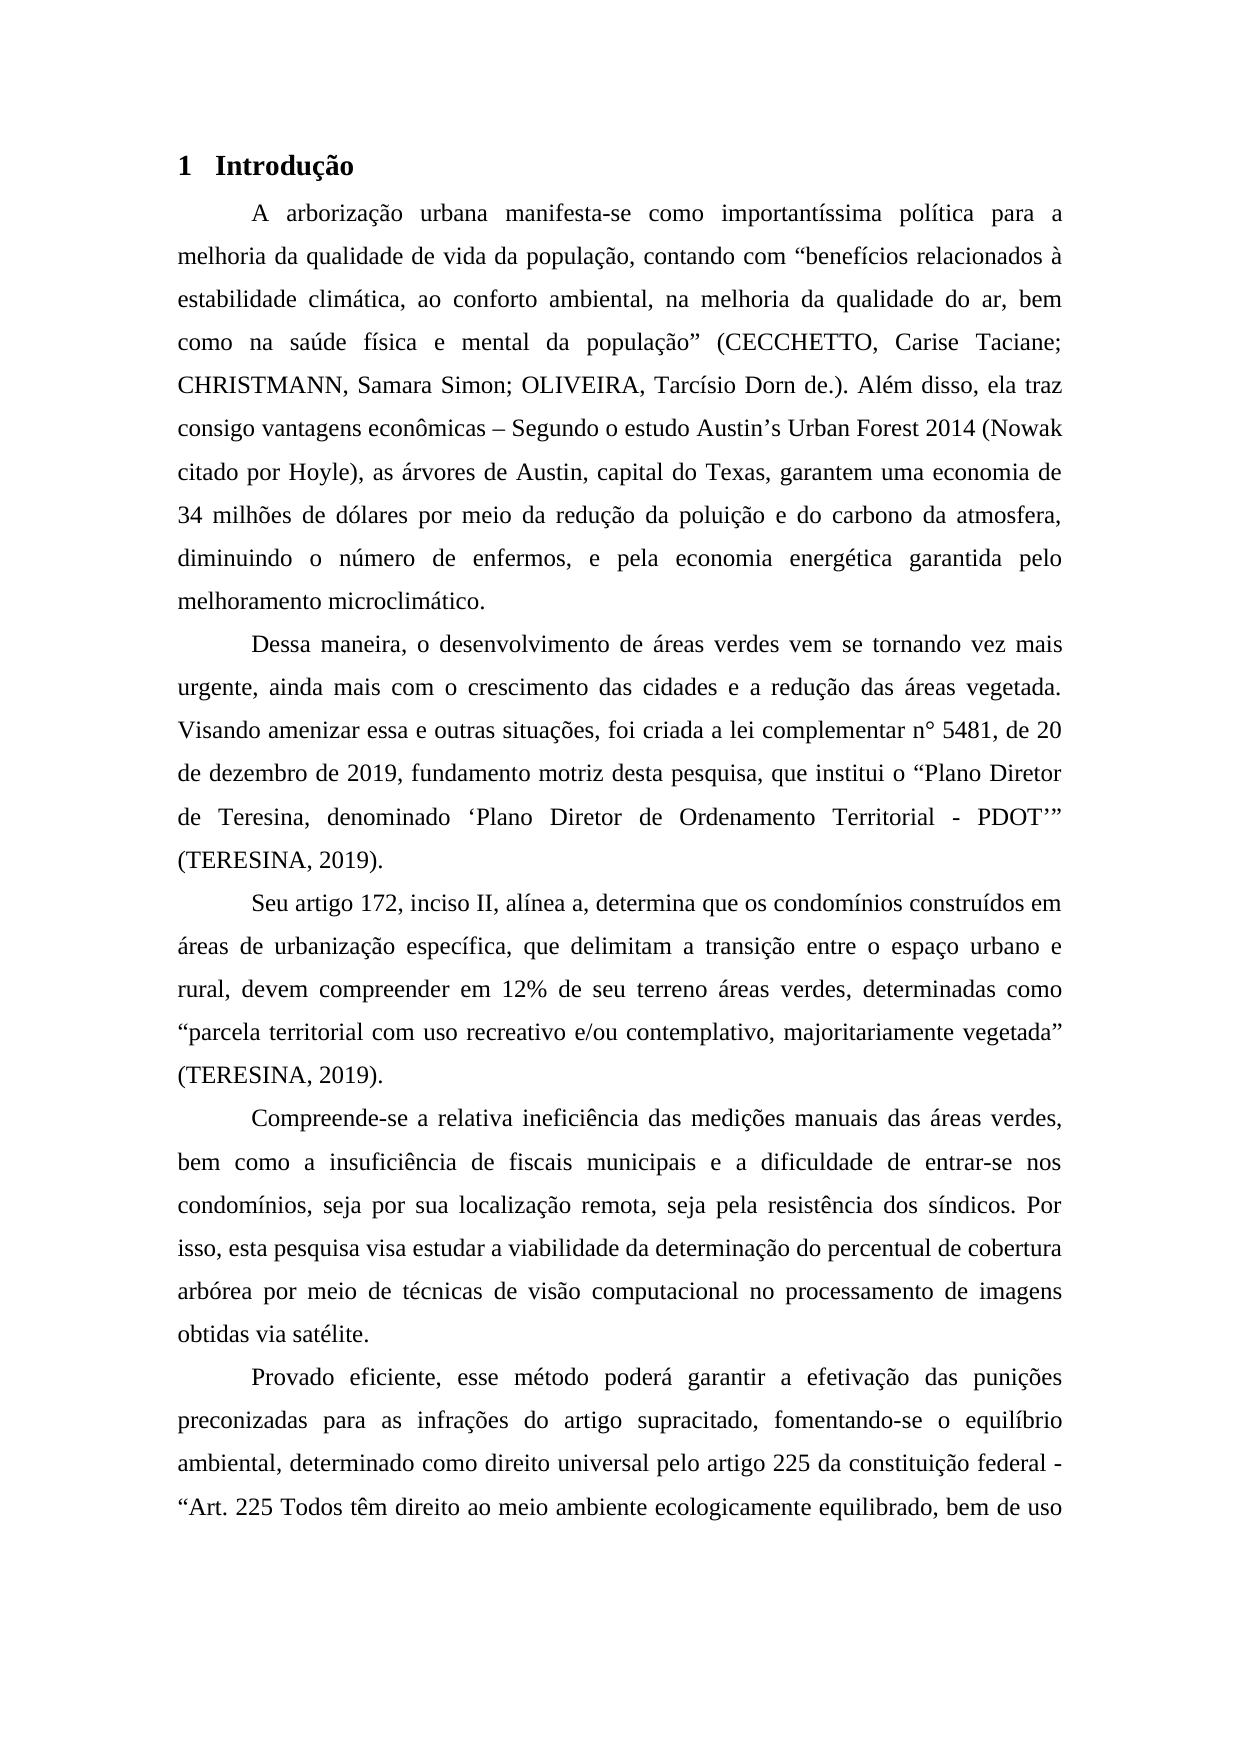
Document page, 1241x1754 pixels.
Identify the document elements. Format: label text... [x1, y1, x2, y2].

list Introdução [177, 148, 1063, 181]
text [177, 1362, 1063, 1520]
text A arborização urbana manifesta-se como importantíssima política para a melhoria da qualidade de vida da população, contando com “benefícios relacionados à estabilidade climática, ao conforto ambiental, na melhoria da qualidade do ar, bem como na saúde física e mental da população” (CECCHETTO, Carise Taciane; CHRISTMANN, Samara Simon; OLIVEIRA, Tarcísio Dorn de.). Além disso, ela traz consigo vantagens econômicas – Segundo o estudo Austin’s Urban Forest 2014 (Nowak citado por Hoyle), as árvores de Austin, capital do Texas, garantem uma economia de 34 milhões de dólares por meio da redução da poluição e do carbono da atmosfera, diminuindo o número de enfermos, e pela economia energética garantida pelo melhoramento microclimático. [177, 198, 1063, 615]
text Seu artigo 172, inciso II, alínea a, determina que os condomínios construídos em áreas de urbanização específica, que delimitam a transição entre o espaço urbano e rural, devem compreender em 12% de seu terreno áreas verdes, determinadas como “parcela territorial com uso recreativo e/ou contemplativo, majoritariamente vegetada” (TERESINA, 2019). [177, 888, 1063, 1089]
text Dessa maneira, o desenvolvimento de áreas verdes vem se tornando vez mais urgente, ainda mais com o crescimento das cidades e a redução das áreas vegetada. Visando amenizar essa e outras situações, foi criada a lei complementar n° 5481, de 20 de dezembro de 2019, fundamento motriz desta pesquisa, que institui o “Plano Diretor de Teresina, denominado ‘Plano Diretor de Ordenamento Territorial - PDOT’” (TERESINA, 2019). [177, 629, 1063, 873]
text Compreende-se a relativa ineficiência das medições manuais das áreas verdes, bem como a insuficiência de fiscais municipais e a dificuldade de entrar-se nos condomínios, seja por sua localização remota, seja pela resistência dos síndicos. Por isso, esta pesquisa visa estudar a viabilidade da determinação do percentual de cobertura arbórea por meio de técnicas de visão computacional no processamento de imagens obtidas via satélite. [177, 1103, 1063, 1348]
